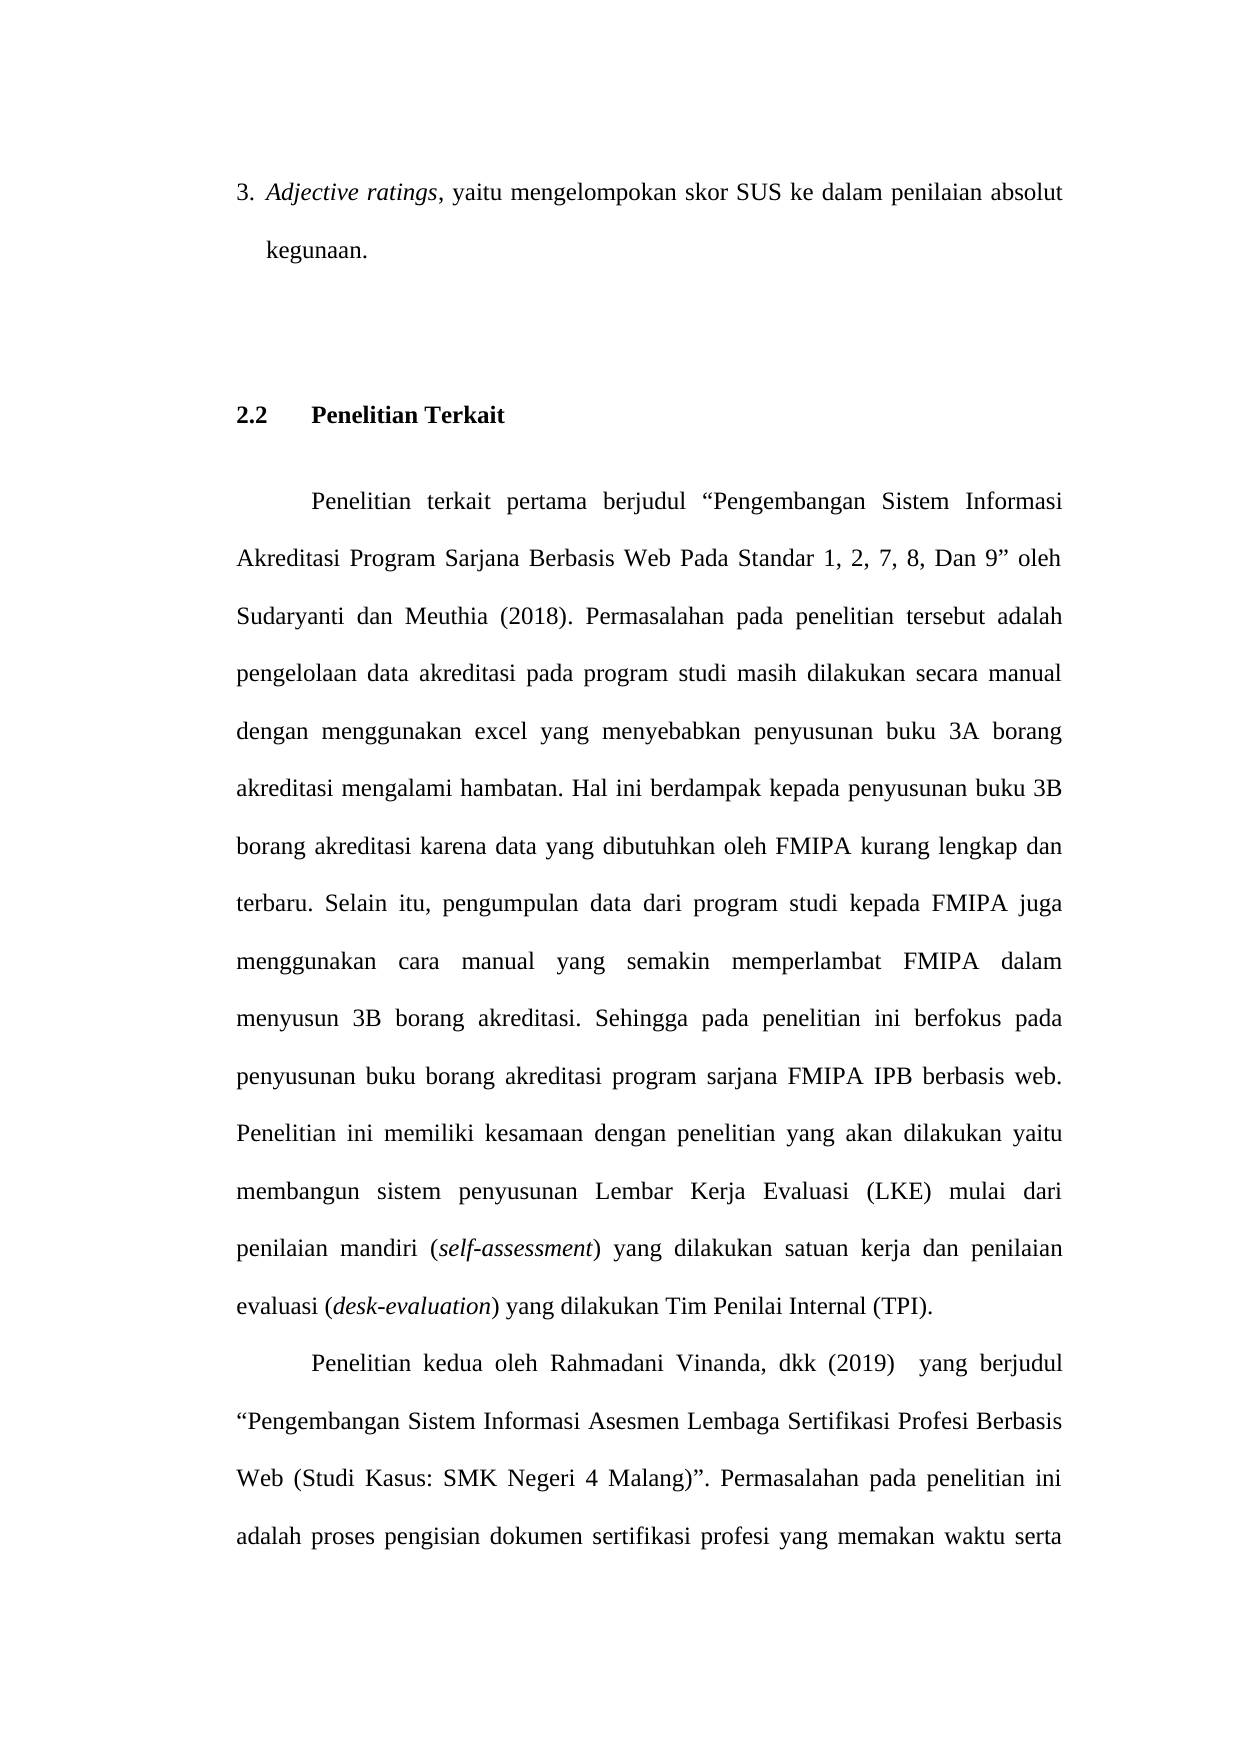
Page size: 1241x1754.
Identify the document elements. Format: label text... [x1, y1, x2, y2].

text Penelitian terkait pertama berjudul “Pengembangan Sistem Informasi Akreditasi Program Sarjana Berbasis Web Pada Standar 1, 2, 7, 8, Dan 9” oleh . Permasalahan pada penelitian tersebut adalah pengelolaan data akreditasi pada program studi masih dilakukan secara manual dengan menggunakan excel yang menyebabkan penyusunan buku 3A borang akreditasi mengalami hambatan. Hal ini berdampak kepada penyusunan buku 3B borang akreditasi karena data yang dibutuhkan oleh FMIPA kurang lengkap dan terbaru. Selain itu, pengumpulan data dari program studi kepada FMIPA juga menggunakan cara manual yang semakin memperlambat FMIPA dalam menyusun 3B borang akreditasi. Sehingga pada penelitian ini berfokus pada penyusunan buku borang akreditasi program sarjana FMIPA IPB berbasis web. Penelitian ini memiliki kesamaan dengan penelitian yang akan dilakukan yaitu membangun sistem penyusunan Lembar Kerja Evaluasi (LKE) mulai dari penilaian mandiri (self-assessment) yang dilakukan satuan kerja dan penilaian evaluasi (desk-evaluation) yang dilakukan Tim Penilai Internal (TPI). [236, 486, 1063, 1320]
list Adjective ratings, yaitu mengelompokan skor SUS ke dalam penilaian absolut kegunaan. [236, 177, 1063, 263]
text Penelitian Terkait [236, 400, 1063, 428]
